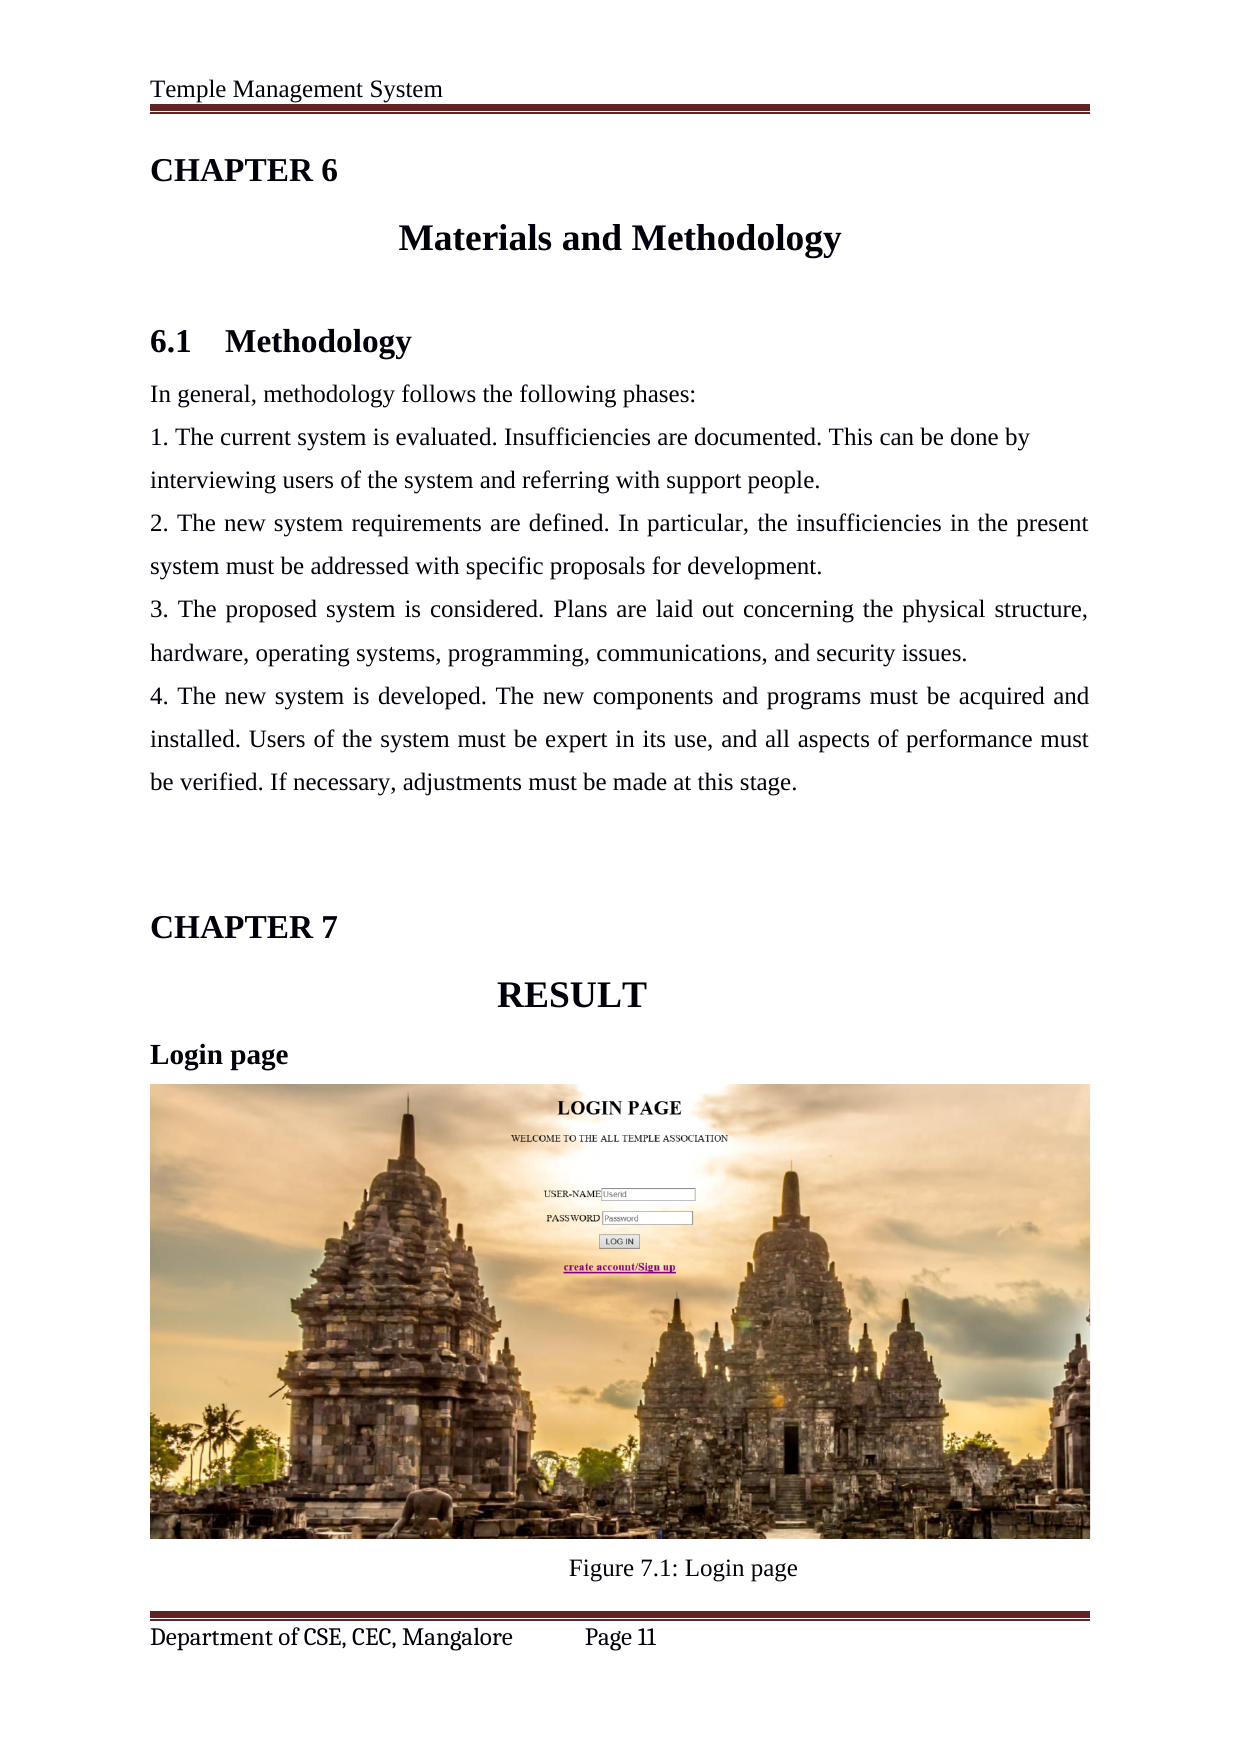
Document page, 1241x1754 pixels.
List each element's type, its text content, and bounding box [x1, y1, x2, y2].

text Login page [150, 1037, 1090, 1084]
text CHAPTER 7 [150, 907, 1090, 946]
text interviewing users of the system and referring with support people. [150, 465, 1090, 494]
text In general, methodology follows the following phases: [150, 379, 1090, 408]
text Figure 7.1: Login page [150, 1553, 1090, 1582]
text RESULT [150, 972, 1090, 1015]
text 1. The current system is evaluated. Insufficiencies are documented. This can be done by [150, 422, 1090, 451]
text 4. The new system is developed. The new components and programs must be acquired and installed. Users of the system must be expert in its use, and all aspects of performance must be verified. If necessary, adjustments must be made at this stage. [150, 681, 1090, 796]
text CHAPTER 6 [150, 150, 1090, 188]
text 6.1 Methodology [150, 321, 1090, 360]
picture [150, 1084, 1091, 1539]
text 3. The proposed system is considered. Plans are laid out concerning the physical structure, hardware, operating systems, programming, communications, and security issues. [150, 594, 1090, 666]
text 2. The new system requirements are defined. In particular, the insufficiencies in the present system must be addressed with specific proposals for development. [150, 508, 1090, 580]
text Materials and Methodology [150, 215, 1090, 258]
